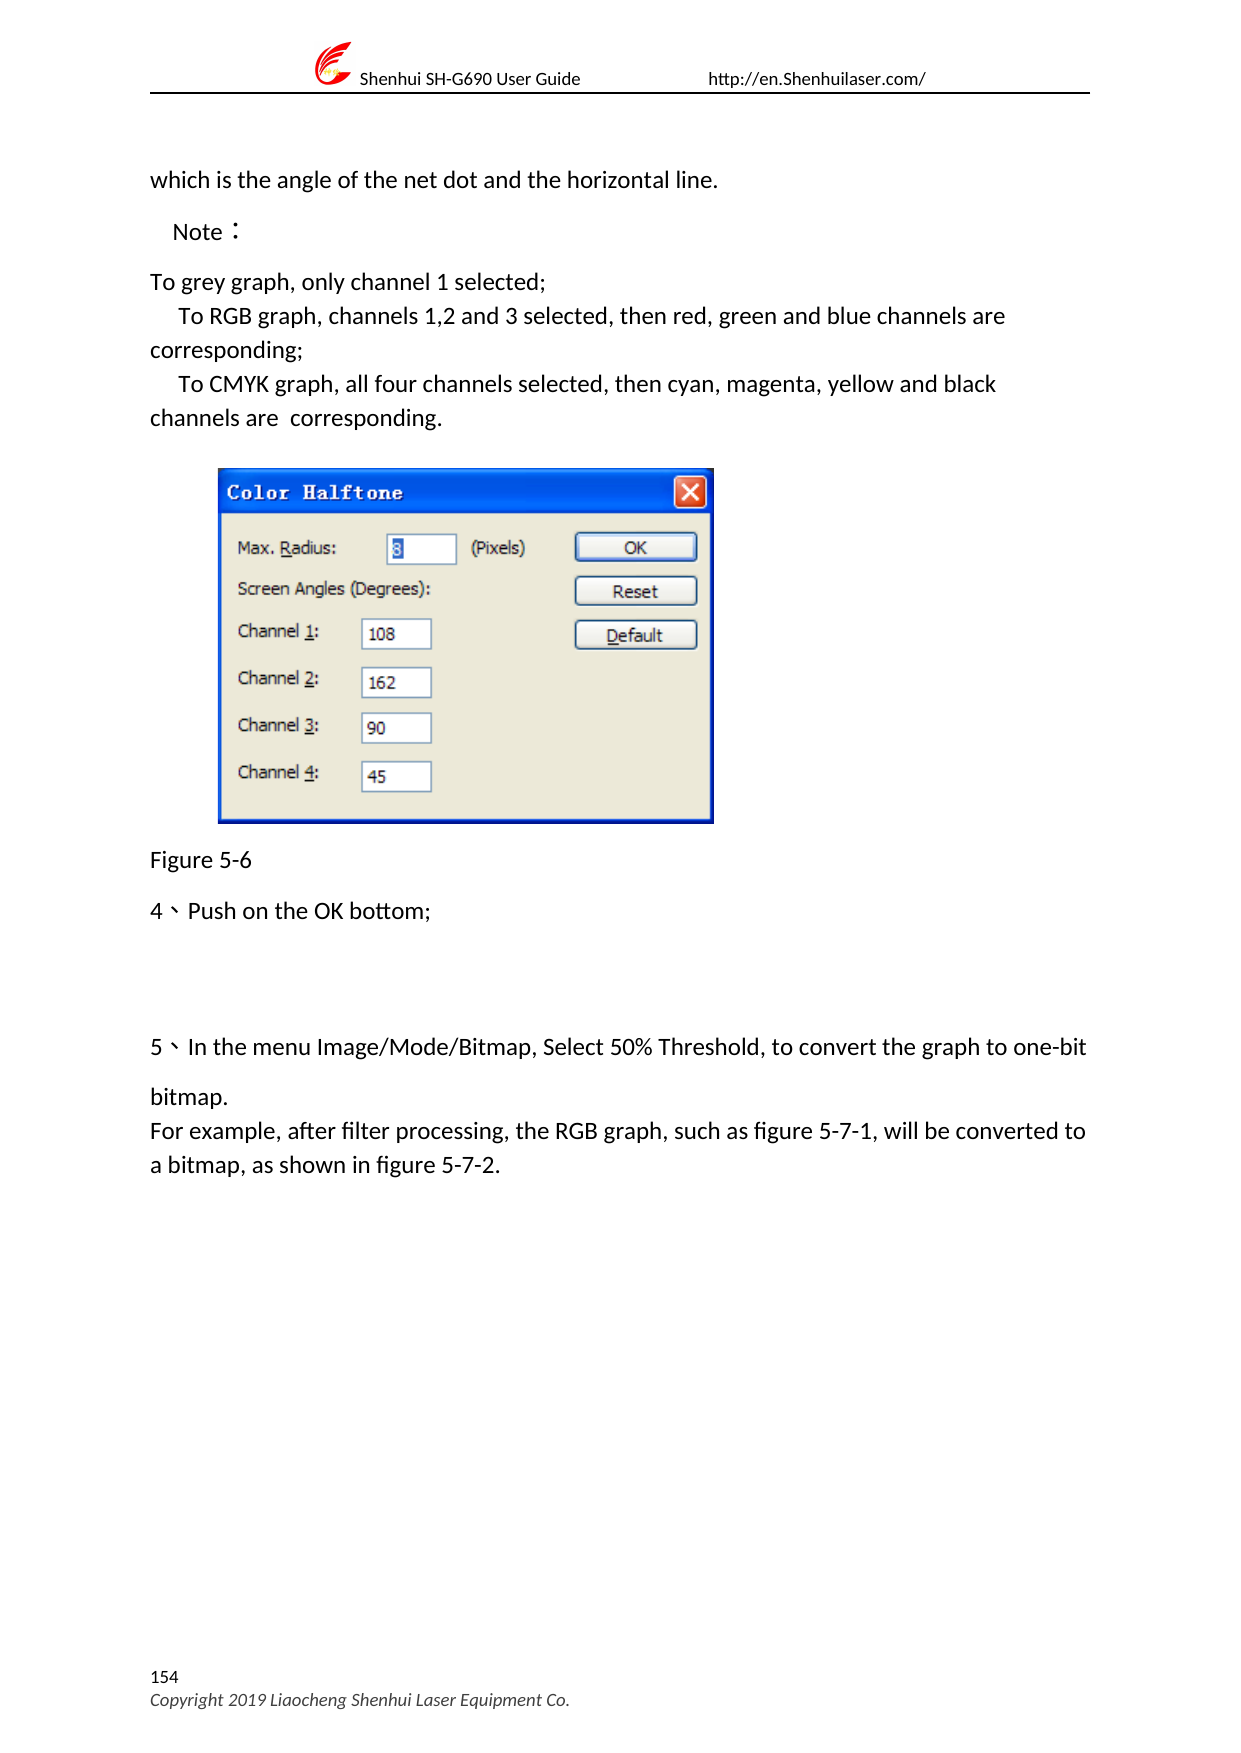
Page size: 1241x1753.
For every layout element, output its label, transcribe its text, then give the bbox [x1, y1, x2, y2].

text Figure 5-6 4、Push on the OK bottom; [150, 842, 1090, 944]
picture [217, 468, 714, 824]
text 5、In the menu Image/Mode/Bitmap, Select 50% Threshold, to convert the graph to one-bit bitmap. [150, 1012, 1090, 1114]
text For example, after filter processing, the RGB graph, such as figure 5-7-1, will be converted to a bitmap, as shown in figure 5-7-2. Figure 5-7-1 Figure 5-7-2 (1)Select Image/Rotate Canvas/Flip Horizontal to rotate the graph; (2)Select the menu File/Save As to save the graph file, BMP format selected; (3)All things are done. Some methods of drawing in Photoshop aren’t discussed in this file, if needed, please consult the Manuals of Photoshop or some related books. [150, 1114, 1090, 1182]
picture [314, 41, 356, 86]
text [150, 163, 1090, 265]
